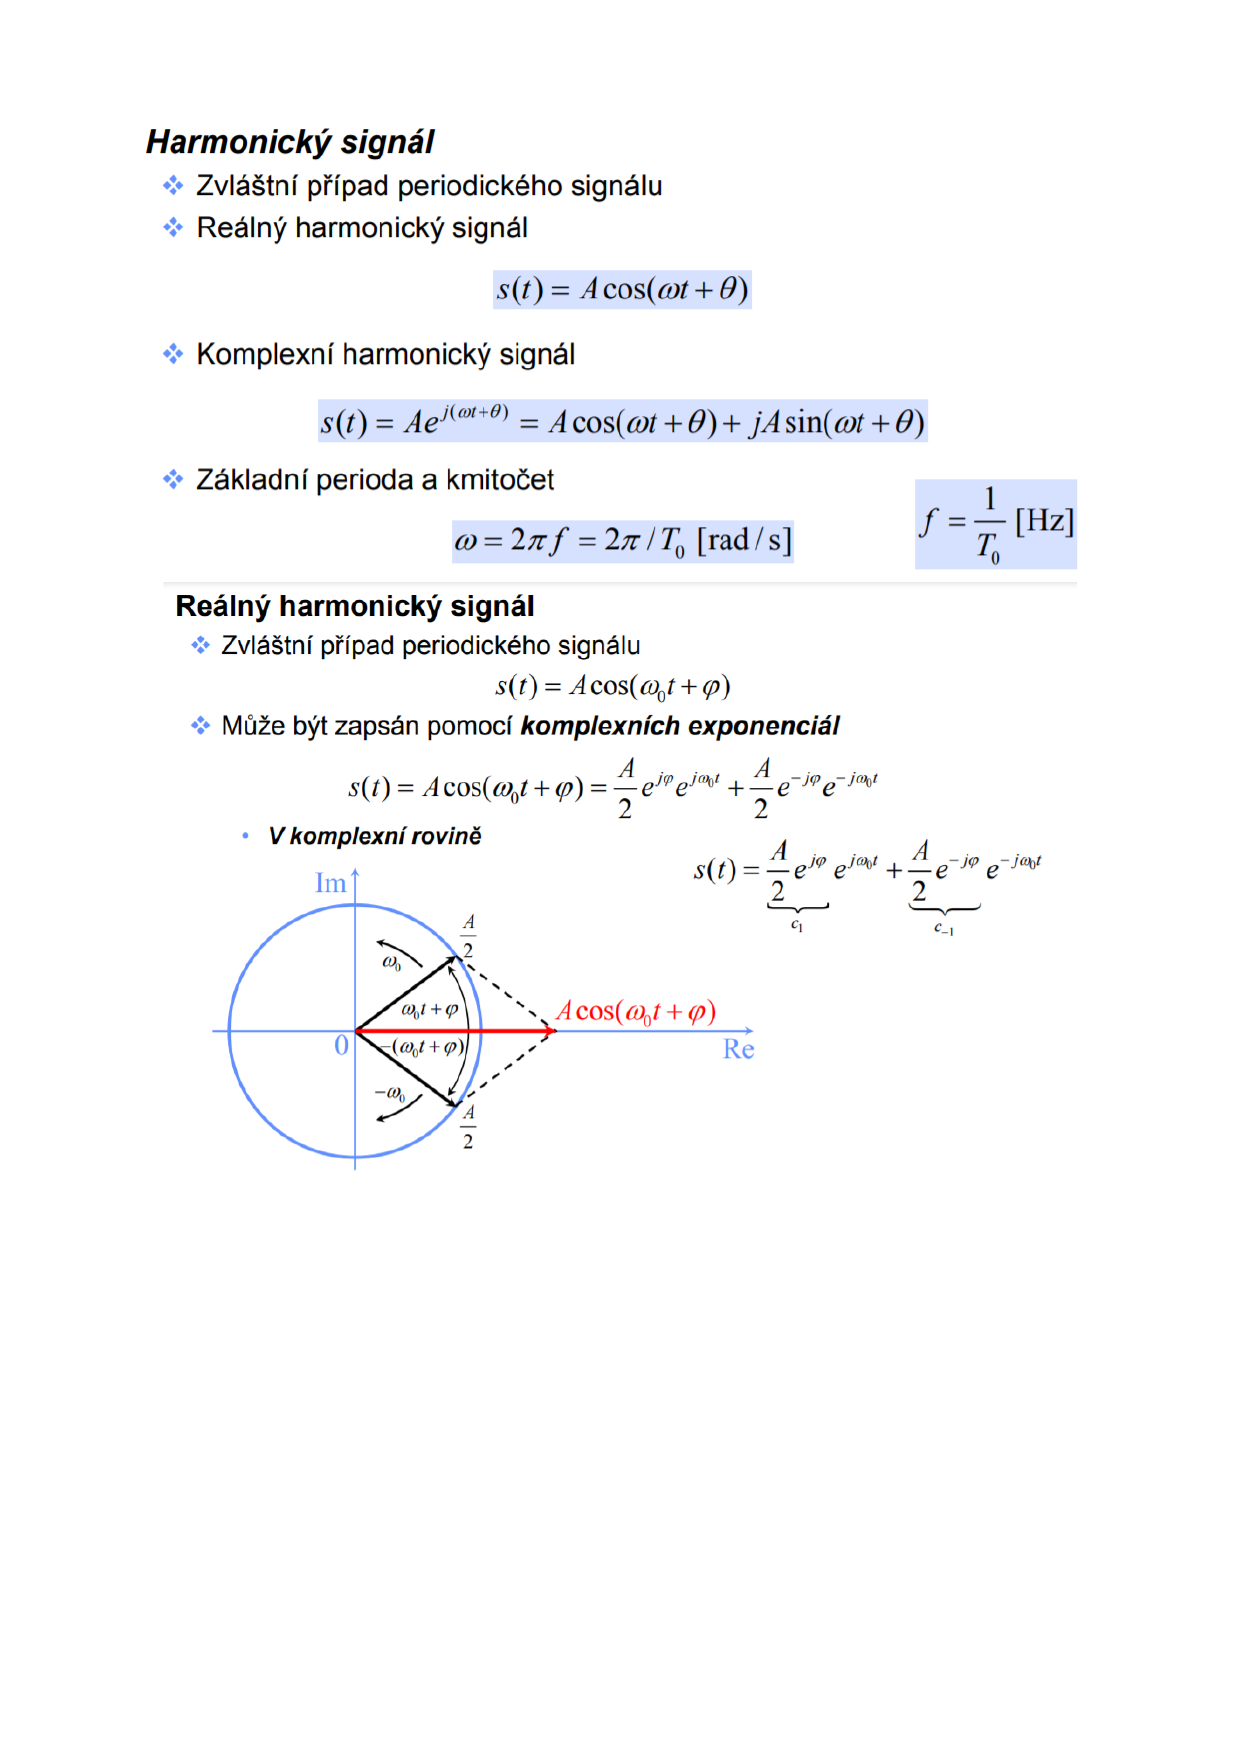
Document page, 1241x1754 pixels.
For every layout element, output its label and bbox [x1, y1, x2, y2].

picture [141, 120, 1099, 581]
picture [163, 582, 1077, 1185]
